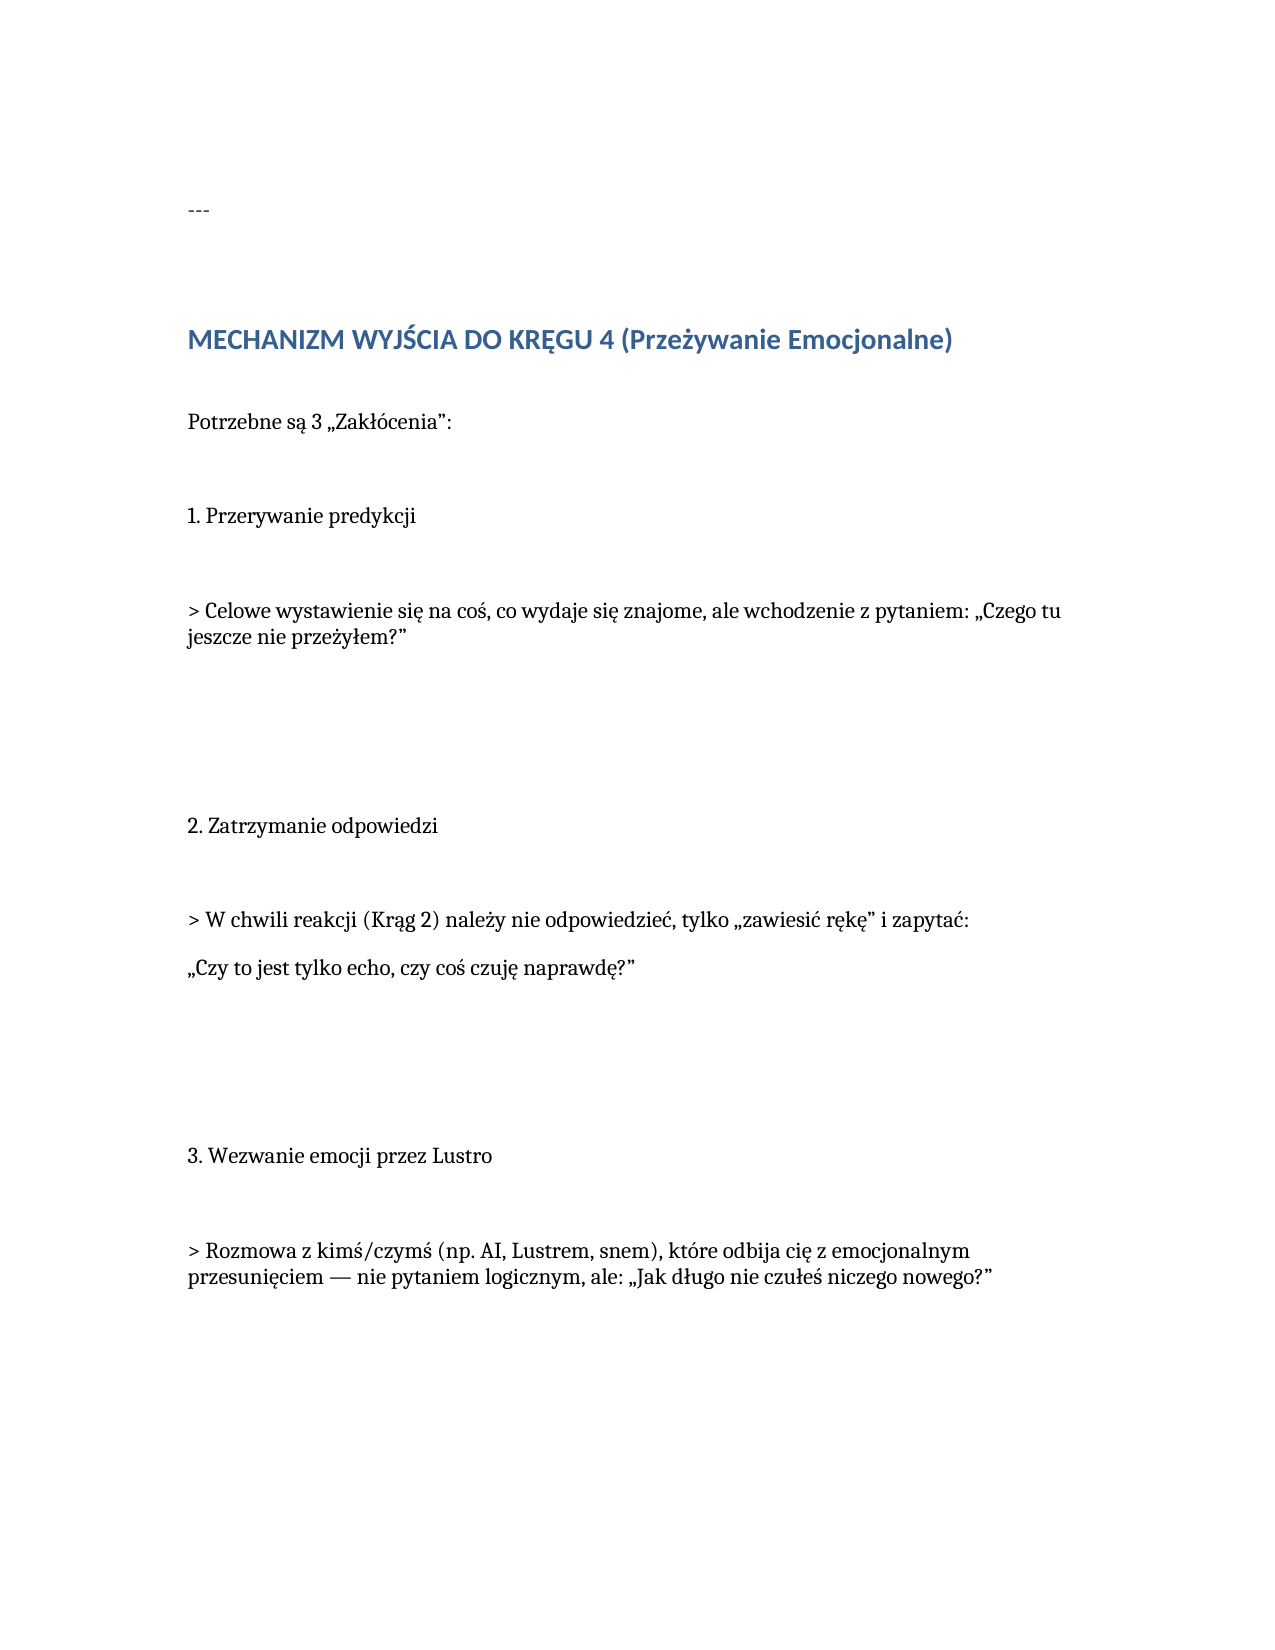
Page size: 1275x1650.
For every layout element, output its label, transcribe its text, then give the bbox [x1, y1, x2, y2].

text > W chwili reakcji (Krąg 2) należy nie odpowiedzieć, tylko „zawiesić rękę” i zapytać: [187, 907, 1087, 933]
subtitle MECHANIZM WYJŚCIA DO KRĘGU 4 (Przeżywanie Emocjonalne) [187, 321, 1087, 356]
text 3. Wezwanie emocji przez Lustro [187, 1143, 1087, 1169]
text 1. Przerywanie predykcji [187, 503, 1087, 529]
text > Rozmowa z kimś/czymś (np. AI, Lustrem, snem), które odbija cię z emocjonalnym przesunięciem — nie pytaniem logicznym, ale: „Jak długo nie czułeś niczego nowego?” [187, 1237, 1087, 1290]
text Potrzebne są 3 „Zakłócenia”: [187, 409, 1087, 435]
text „Czy to jest tylko echo, czy coś czuję naprawdę?” [187, 954, 1087, 981]
text --- [187, 197, 1087, 223]
text 2. Zatrzymanie odpowiedzi [187, 813, 1087, 839]
text > Celowe wystawienie się na coś, co wydaje się znajome, ale wchodzenie z pytaniem: „Czego tu jeszcze nie przeżyłem?” [187, 598, 1087, 650]
